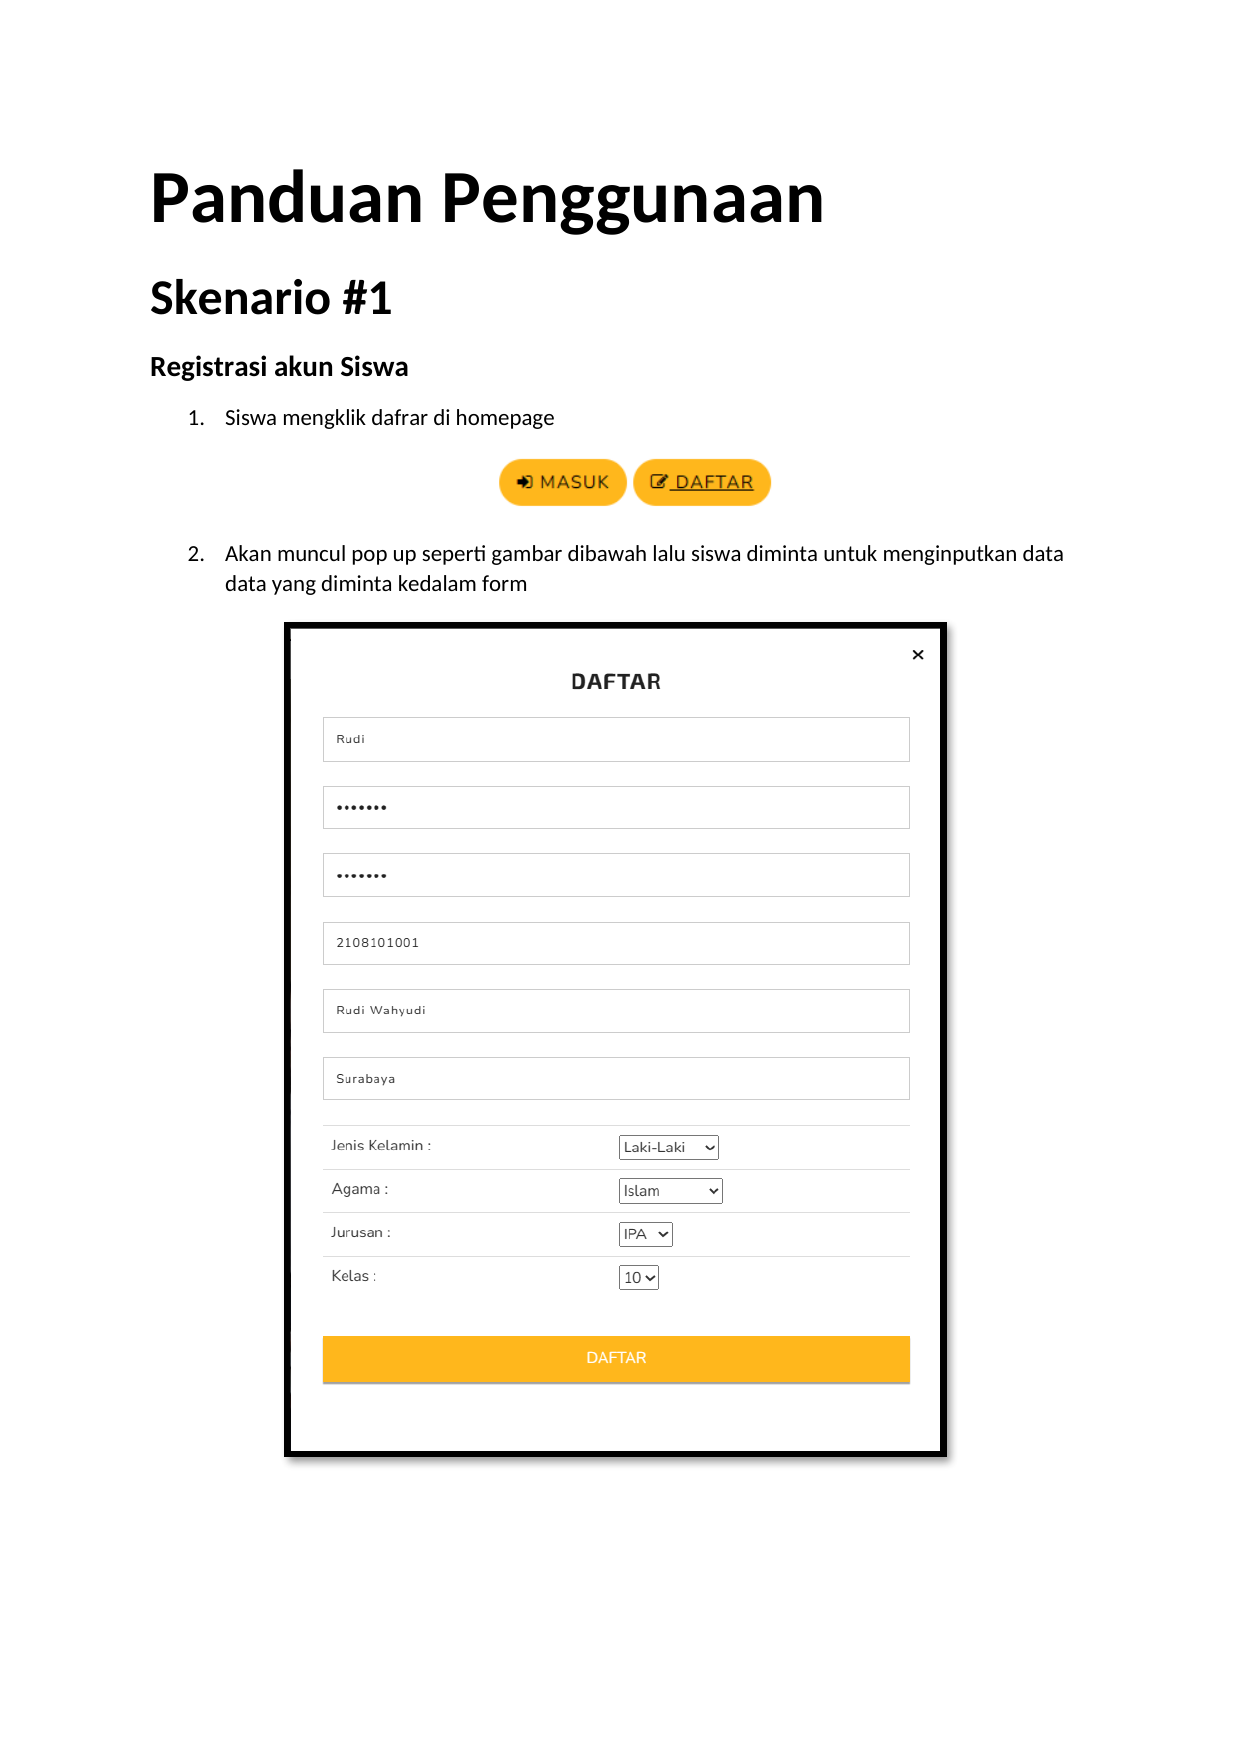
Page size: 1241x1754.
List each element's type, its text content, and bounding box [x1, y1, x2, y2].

picture [483, 450, 795, 520]
list Siswa mengklik dafrar di homepage [187, 403, 1090, 431]
list Akan muncul pop up seperti gambar dibawah lalu siswa diminta untuk menginputkan data data yang diminta kedalam form [187, 539, 1090, 597]
text Registrasi akun Siswa [150, 348, 1090, 384]
text Skenario #1 [150, 266, 1090, 327]
text Panduan Penggunaan [150, 150, 1090, 242]
picture [290, 628, 940, 1451]
